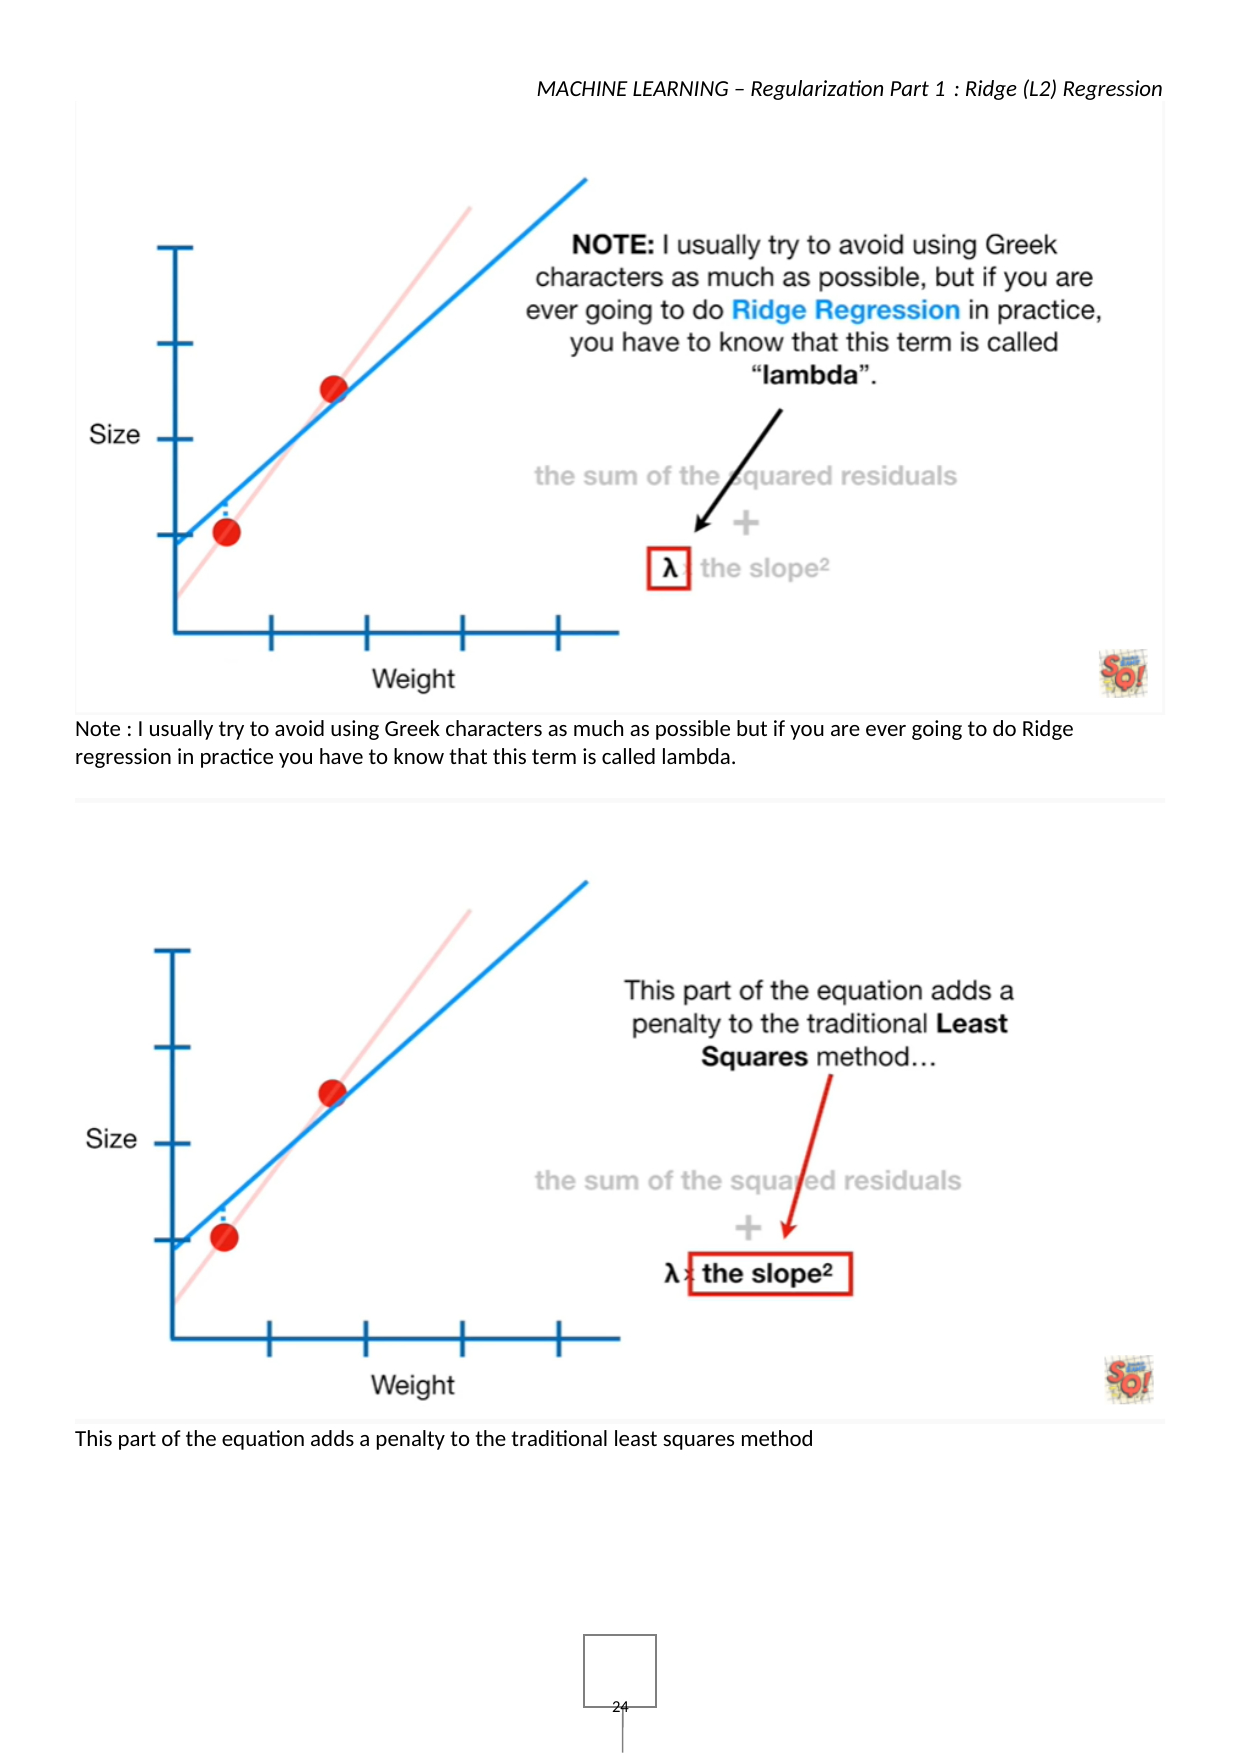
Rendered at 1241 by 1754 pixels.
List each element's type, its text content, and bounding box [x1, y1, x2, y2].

picture [75, 798, 1166, 1424]
text Note : I usually try to avoid using Greek characters as much as possible but if you are ever going to do Ridge regression in practice you have to know that this term is called lambda. [75, 715, 1165, 770]
picture [75, 101, 1166, 715]
text This part of the equation adds a penalty to the traditional least squares method [75, 1424, 1165, 1452]
